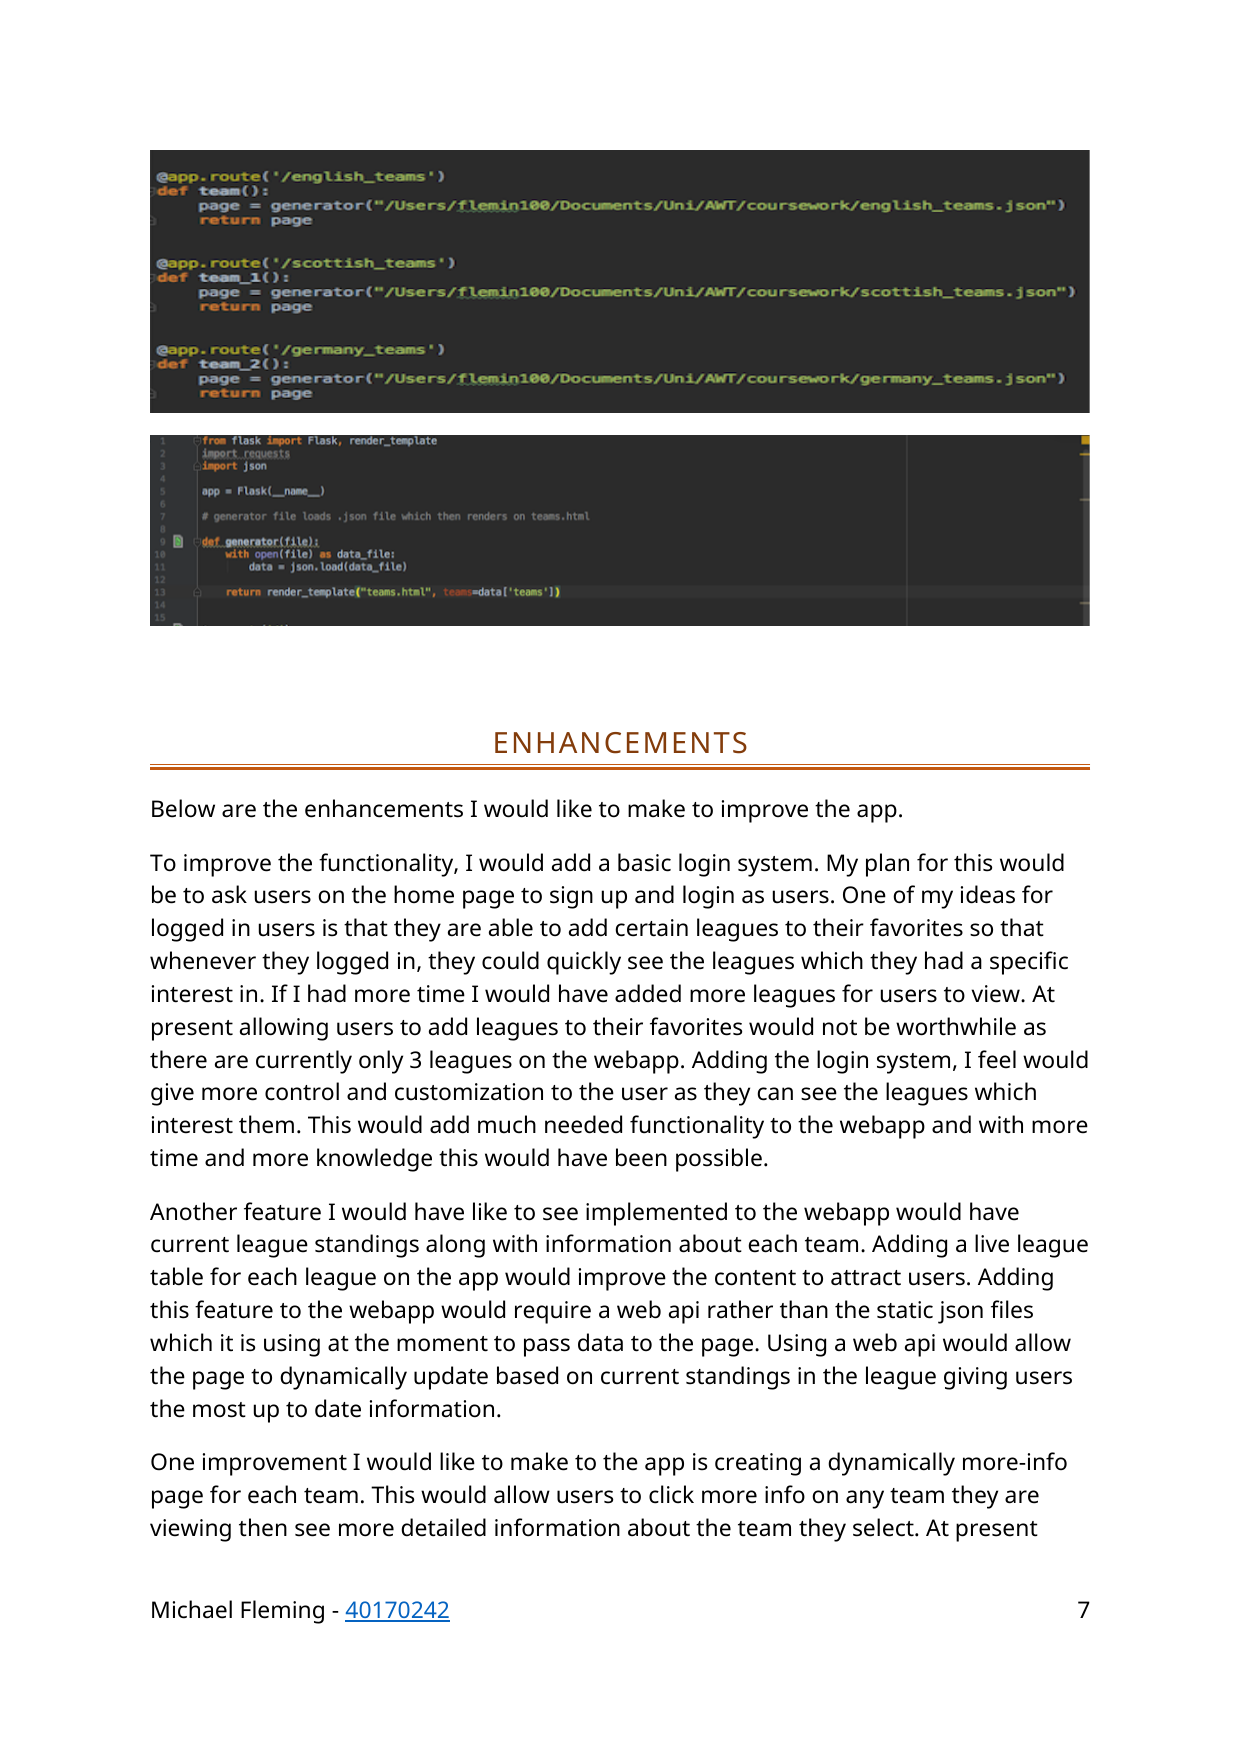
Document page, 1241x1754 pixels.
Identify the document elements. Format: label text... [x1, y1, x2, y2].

text Another feature I would have like to see implemented to the webapp would have current league standings along with information about each team. Adding a live league table for each league on the app would improve the content to attract users. Adding this feature to the webapp would require a web api rather than the static json files which it is using at the moment to pass data to the page. Using a web api would allow the page to dynamically update based on current standings in the league giving users the most up to date information. [150, 1196, 1090, 1424]
picture [150, 150, 1090, 413]
subtitle Enhancements [150, 722, 1090, 764]
text To improve the functionality, I would add a basic login system. My plan for this would be to ask users on the home page to sign up and login as users. One of my ideas for logged in users is that they are able to add certain leagues to their favorites so that whenever they logged in, they could quickly see the leagues which they had a specific interest in. If I had more time I would have added more leagues for users to view. At present allowing users to add leagues to their favorites would not be worthwhile as there are currently only 3 leagues on the webapp. Adding the login system, I feel would give more control and customization to the user as they can see the leagues which interest them. This would add much needed functionality to the webapp and with more time and more knowledge this would have been possible. [150, 847, 1090, 1173]
picture [150, 435, 1090, 626]
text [150, 1446, 1090, 1543]
text Below are the enhancements I would like to make to improve the app. [150, 793, 1090, 824]
